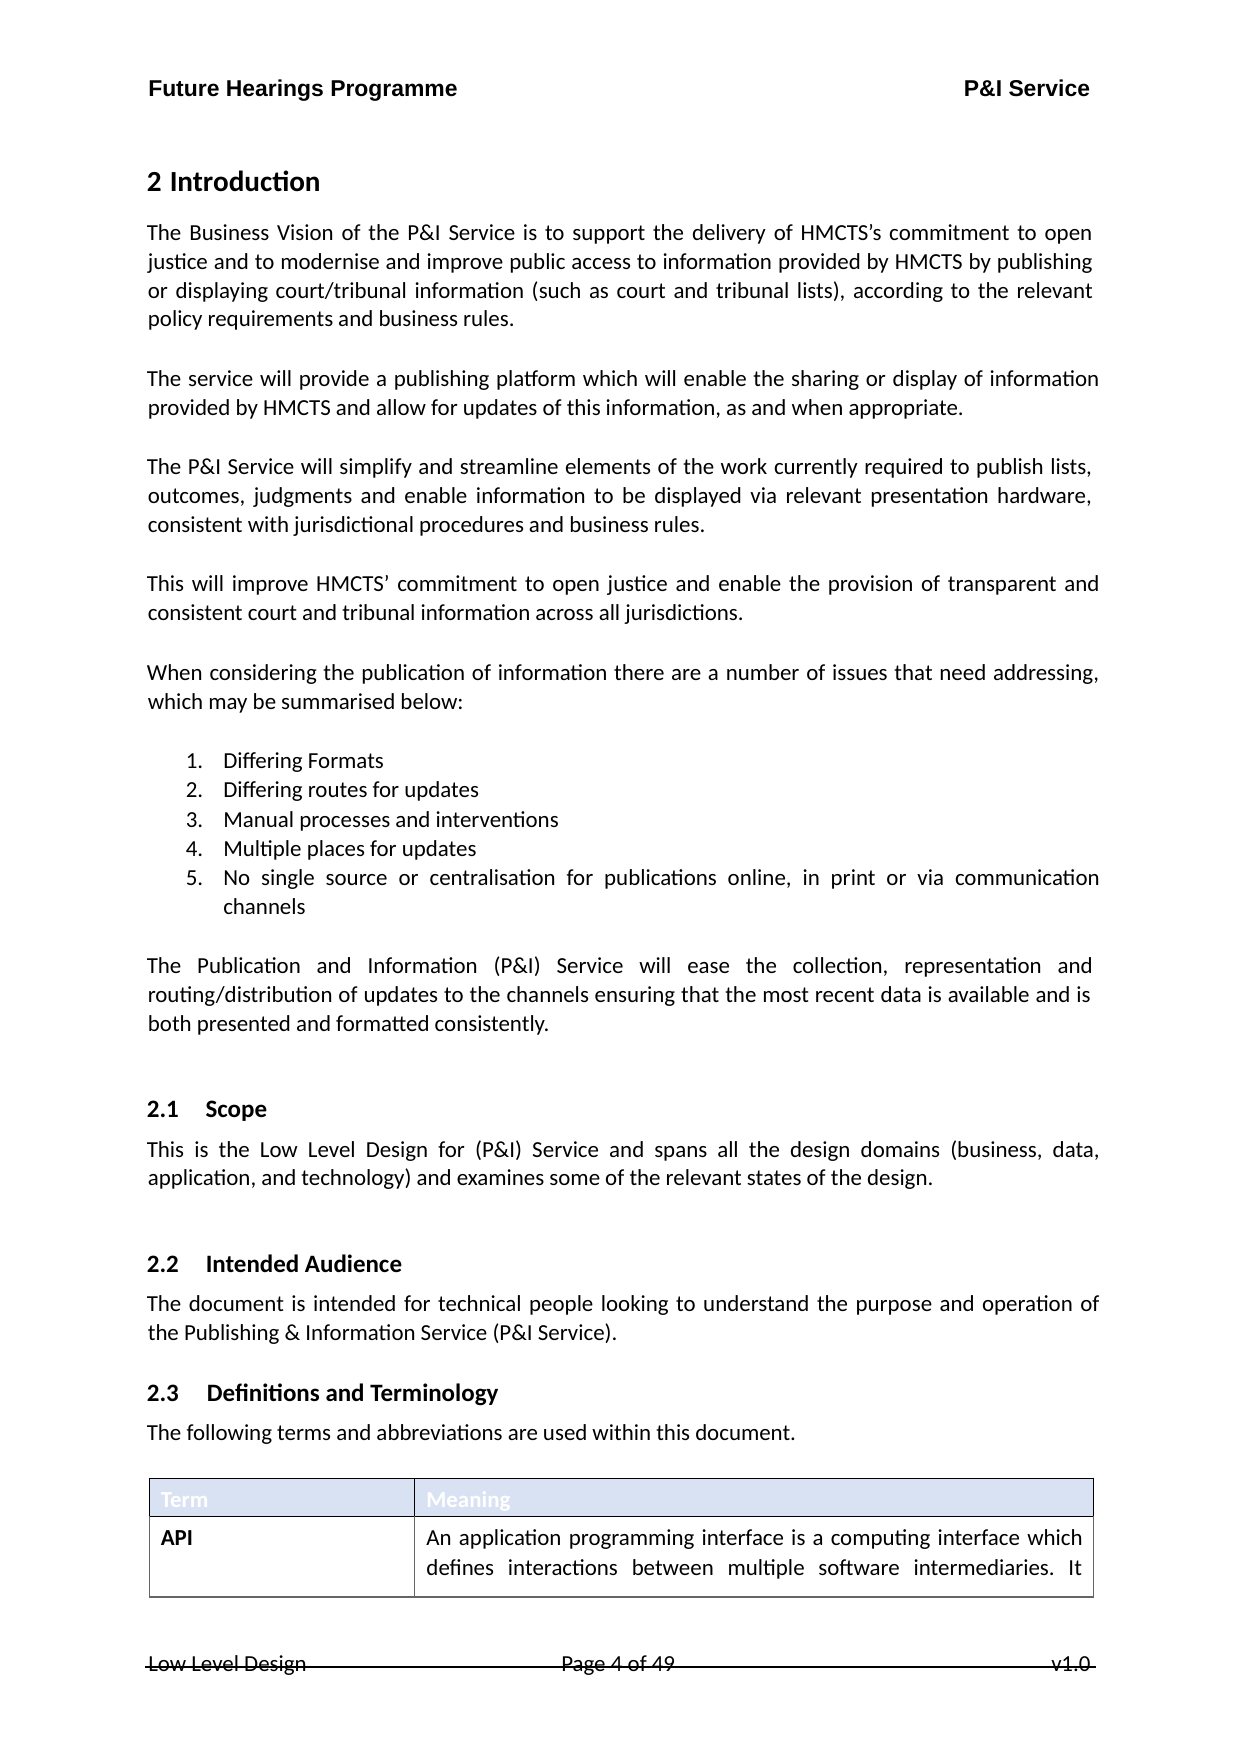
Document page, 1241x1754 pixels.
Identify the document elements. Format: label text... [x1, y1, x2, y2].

table_header Term [150, 1479, 414, 1516]
list Multiple places for updates [186, 834, 1101, 862]
subtitle 2 Introduction [147, 163, 1145, 199]
table_header Meaning [415, 1479, 1093, 1516]
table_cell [415, 1517, 1093, 1596]
text When considering the publication of information there are a number of issues that need addressing, which may be summarised below: [147, 658, 1101, 715]
list Differing Formats [186, 746, 1101, 774]
list Differing routes for updates [186, 776, 1101, 803]
text This will improve HMCTS’ commitment to open justice and enable the provision of transparent and consistent court and tribunal information across all jurisdictions. [147, 569, 1101, 626]
subtitle 2.3 Definitions and Terminology [147, 1377, 1145, 1408]
text The following terms and abbreviations are used within this document. [147, 1418, 1101, 1446]
text This is the Low Level Design for (P&I) Service and spans all the design domains (business, data, application, and technology) and examines some of the relevant states of the design. [147, 1135, 1101, 1192]
list Manual processes and interventions [186, 805, 1101, 833]
text The Business Vision of the P&I Service is to support the delivery of HMCTS’s commitment to open justice and to modernise and improve public access to information provided by HMCTS by publishing or displaying court/tribunal information (such as court and tribunal lists), according to the relevant policy requirements and business rules. [147, 218, 1094, 333]
text The Publication and Information (P&I) Service will ease the collection, representation and routing/distribution of updates to the channels ensuring that the most recent data is available and is both presented and formatted consistently. [147, 952, 1093, 1037]
text The P&I Service will simplify and streamline elements of the work currently required to publish lists, outcomes, judgments and enable information to be displayed via relevant presentation hardware, consistent with jurisdictional procedures and business rules. [147, 452, 1093, 538]
list No single source or centralisation for publications online, in print or via communication channels [186, 863, 1101, 920]
text The service will provide a publishing platform which will enable the sharing or display of information provided by HMCTS and allow for updates of this information, as and when appropriate. [147, 364, 1101, 421]
table_cell API [150, 1517, 414, 1596]
text The document is intended for technical people looking to understand the purpose and operation of the Publishing & Information Service (P&I Service). [147, 1289, 1101, 1346]
subtitle 2.1 Scope [147, 1094, 1145, 1124]
subtitle 2.2 Intended Audience [147, 1248, 1145, 1278]
